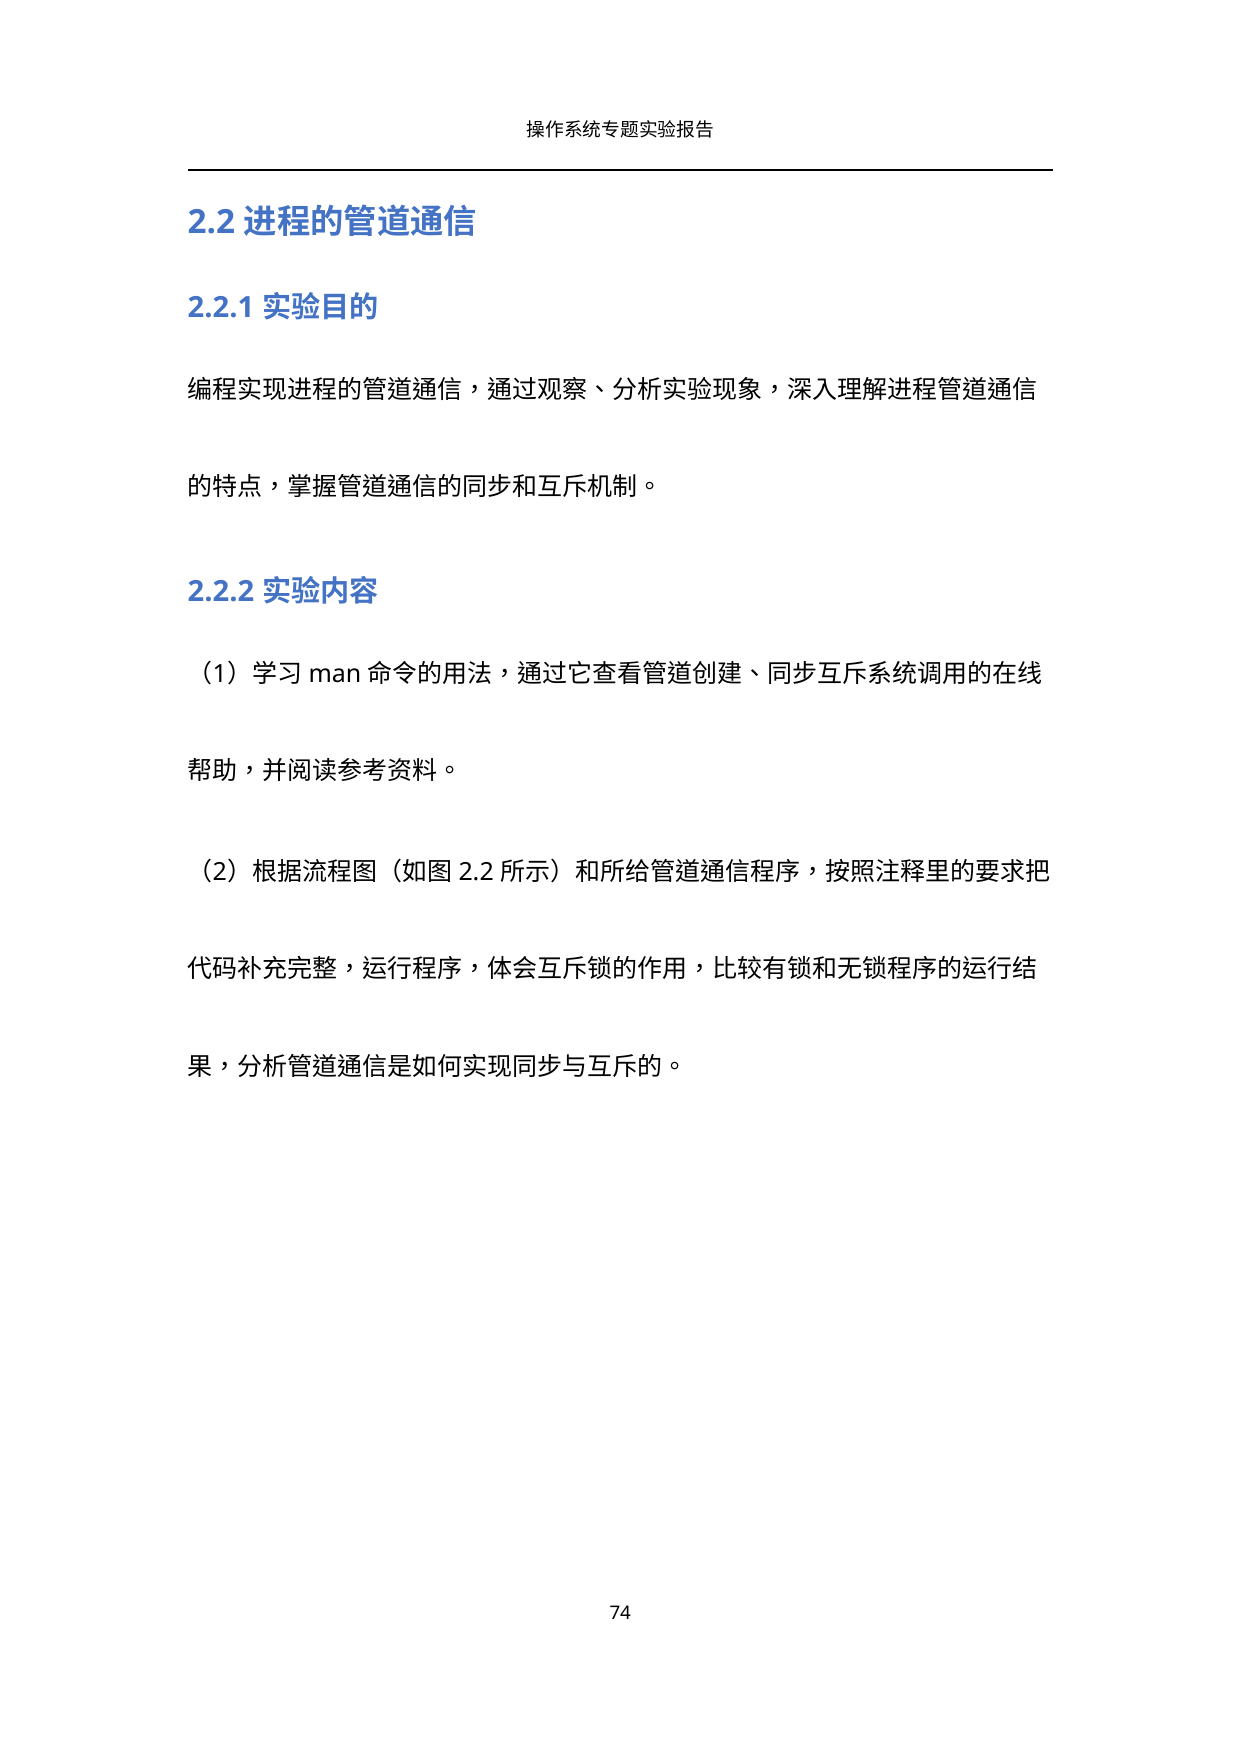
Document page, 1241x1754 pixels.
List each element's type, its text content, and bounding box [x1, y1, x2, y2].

subtitle 2.2.2 实验内容 [187, 556, 1053, 621]
text （2）根据流程图（如图 2.2 所示）和所给管道通信程序，按照注释里的要求把代码补充完整，运行程序，体会互斥锁的作用，比较有锁和无锁程序的运行结果，分析管道通信是如何实现同步与互斥的。 [187, 838, 1053, 1098]
subtitle 2.2 进程的管道通信 [187, 186, 1053, 251]
text 编程实现进程的管道通信，通过观察、分析实验现象，深入理解进程管道通信的特点，掌握管道通信的同步和互斥机制。 [187, 356, 1053, 518]
text （1）学习 man 命令的用法，通过它查看管道创建、同步互斥系统调用的在线帮助，并阅读参考资料。 [187, 640, 1053, 802]
subtitle 2.2.1 实验目的 [187, 272, 1053, 337]
